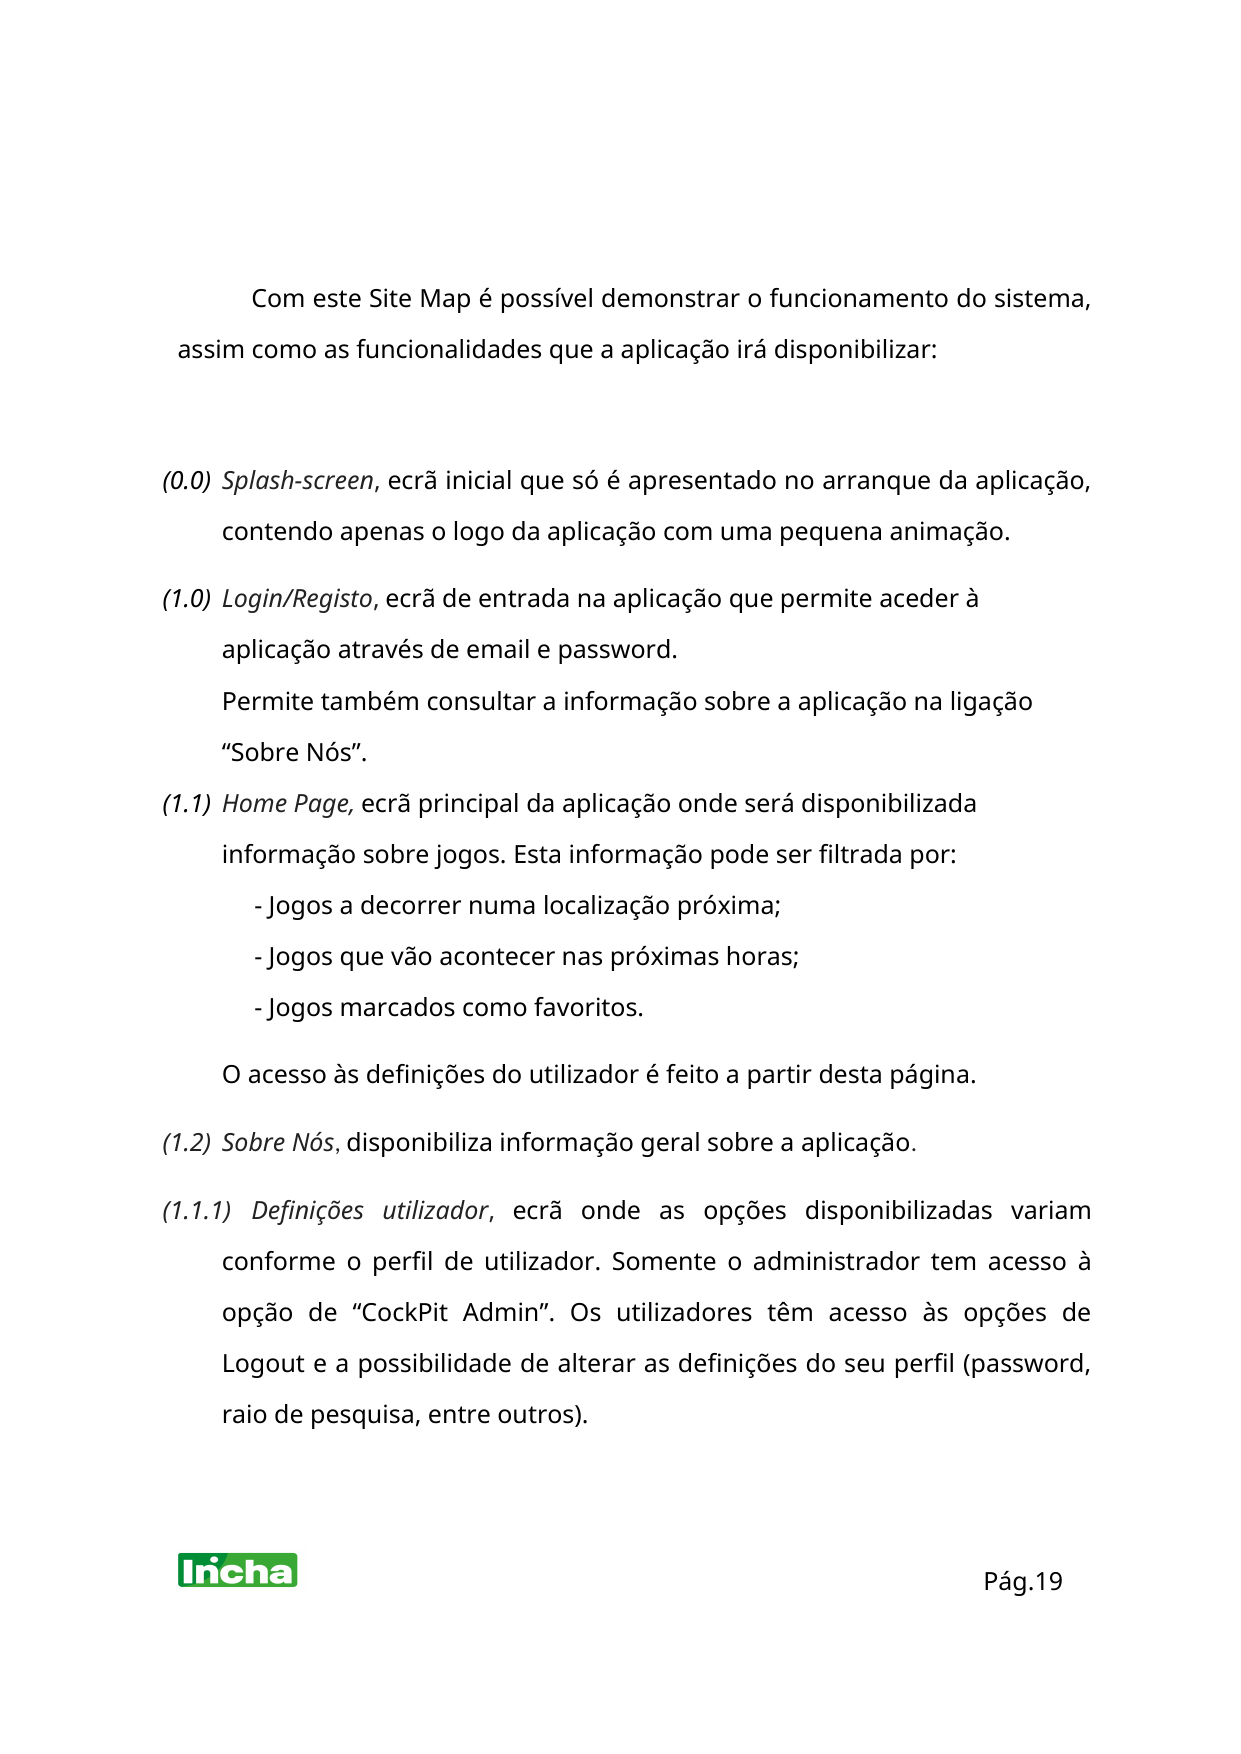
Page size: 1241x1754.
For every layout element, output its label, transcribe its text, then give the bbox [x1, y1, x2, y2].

list Home Page, ecrã principal da aplicação onde será disponibilizada informação sobre jogos. Esta informação pode ser filtrada por: - Jogos a decorrer numa localização próxima; - Jogos que vão acontecer nas próximas horas; - Jogos marcados como favoritos. [162, 785, 1092, 1023]
list Login/Registo, ecrã de entrada na aplicação que permite aceder à aplicação através de email e password. Permite também consultar a informação sobre a aplicação na ligação “Sobre Nós”. [162, 581, 1092, 768]
text Com este Site Map é possível demonstrar o funcionamento do sistema, assim como as funcionalidades que a aplicação irá disponibilizar: [177, 281, 1092, 366]
list Splash-screen, ecrã inicial que só é apresentado no arranque da aplicação, contendo apenas o logo da aplicação com uma pequena animação. [162, 462, 1092, 547]
text O acesso às definições do utilizador é feito a partir desta página. [162, 1057, 1092, 1091]
list Definições utilizador, ecrã onde as opções disponibilizadas variam conforme o perfil de utilizador. Somente o administrador tem acesso à opção de “CockPit Admin”. Os utilizadores têm acesso às opções de Logout e a possibilidade de alterar as definições do seu perfil (password, raio de pesquisa, entre outros). [162, 1192, 1092, 1431]
list Sobre Nós, disponibiliza informação geral sobre a aplicação. [162, 1125, 1092, 1159]
picture [177, 1547, 309, 1591]
